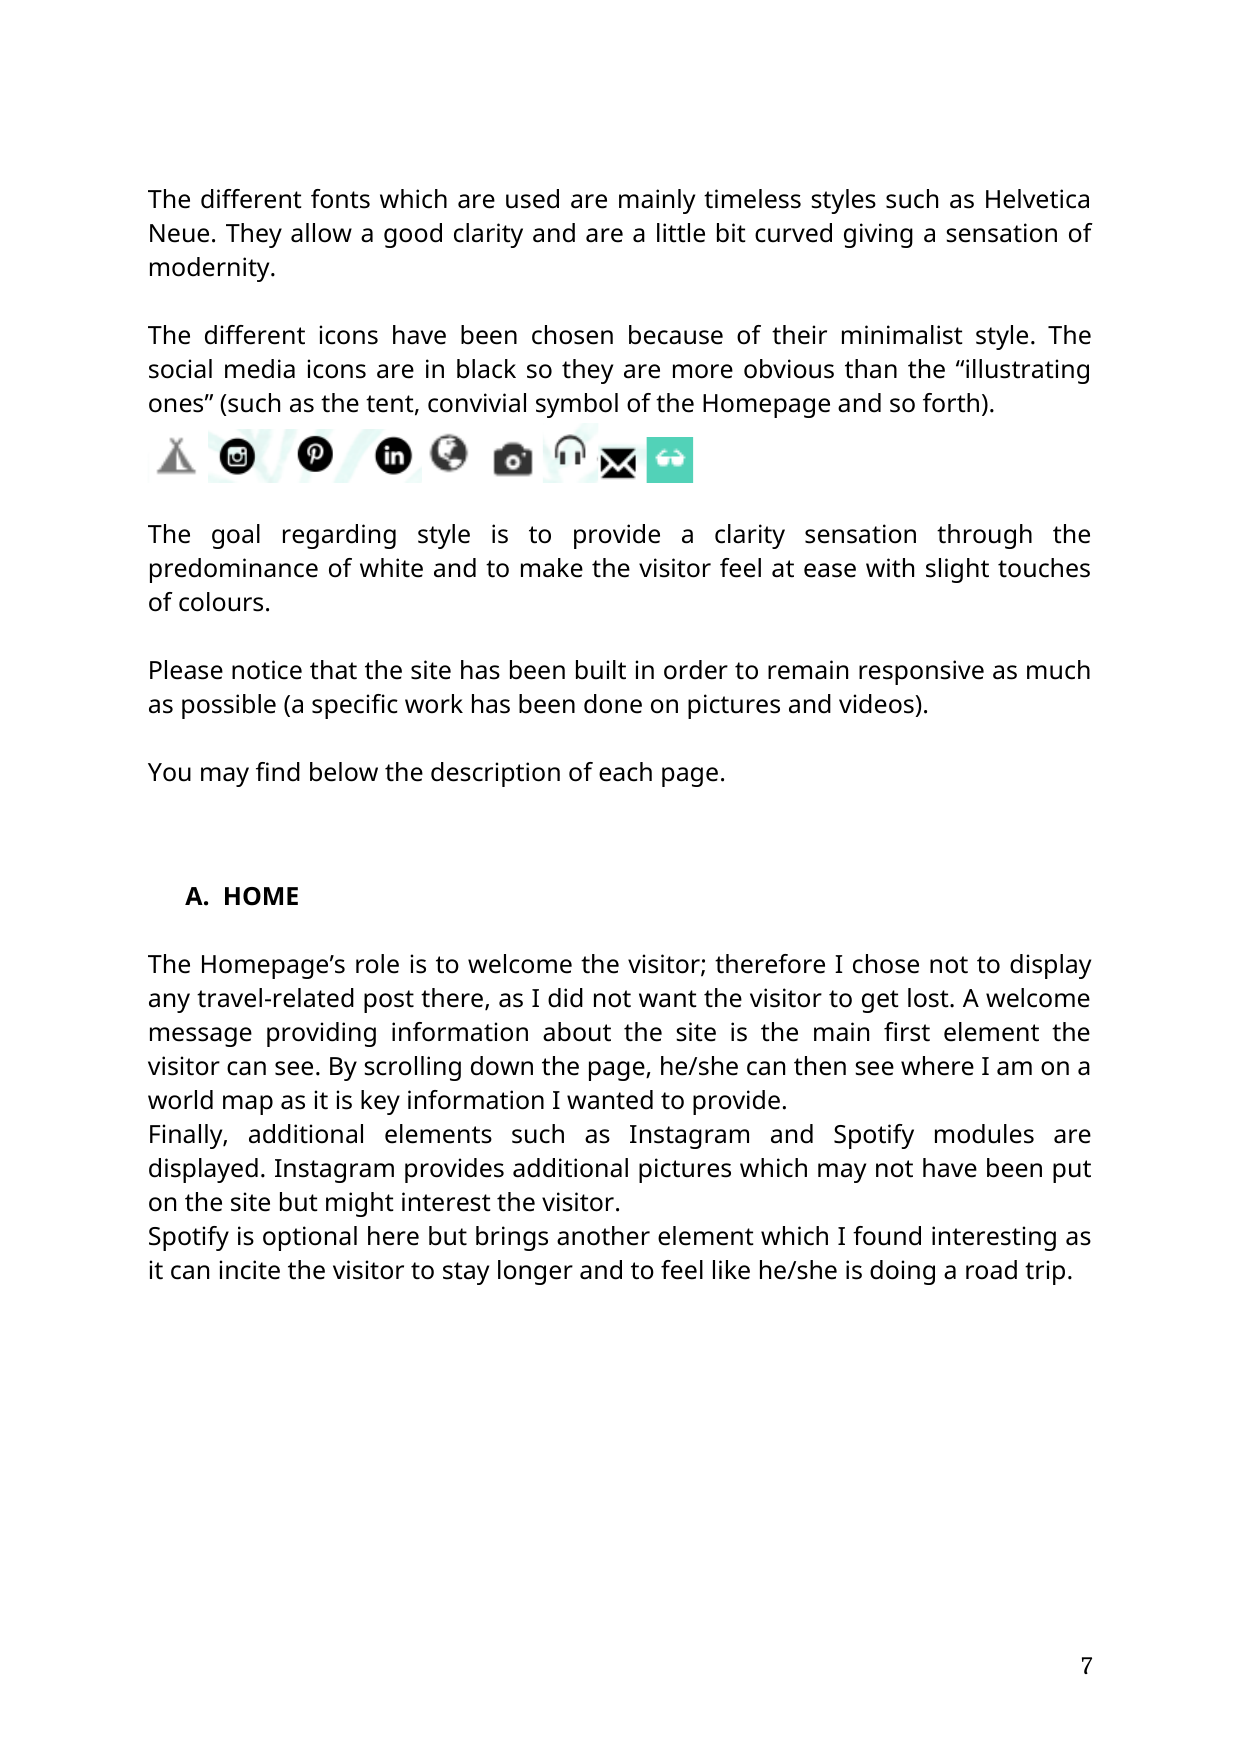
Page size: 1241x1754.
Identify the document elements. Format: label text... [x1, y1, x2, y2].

subtitle HOME [185, 878, 1093, 912]
text You may find below the description of each page. [148, 755, 1093, 789]
text The different fonts which are used are mainly timeless styles such as Helvetica Neue. They allow a good clarity and are a little bit curved giving a sensation of modernity. [148, 182, 1093, 284]
picture [147, 420, 694, 483]
text The goal regarding style is to provide a clarity sensation through the predominance of white and to make the visitor feel at ease with slight touches of colours. [148, 517, 1093, 619]
text Please notice that the site has been built in order to remain responsive as much as possible (a specific work has been done on pictures and videos). [148, 653, 1093, 721]
text The different icons have been chosen because of their minimalist style. The social media icons are in black so they are more obvious than the “illustrating ones” (such as the tent, convivial symbol of the Homepage and so forth). [148, 318, 1093, 420]
text Finally, additional elements such as Instagram and Spotify modules are displayed. Instagram provides additional pictures which may not have been put on the site but might interest the visitor. [148, 1117, 1093, 1219]
text The Homepage’s role is to welcome the visitor; therefore I chose not to display any travel-related post there, as I did not want the visitor to get lost. A welcome message providing information about the site is the main first element the visitor can see. By scrolling down the page, he/she can then see where I am on a world map as it is key information I wanted to provide. [148, 946, 1093, 1117]
text Spotify is optional here but brings another element which I found interesting as it can incite the visitor to stay longer and to feel like he/she is doing a road trip. [148, 1219, 1093, 1287]
